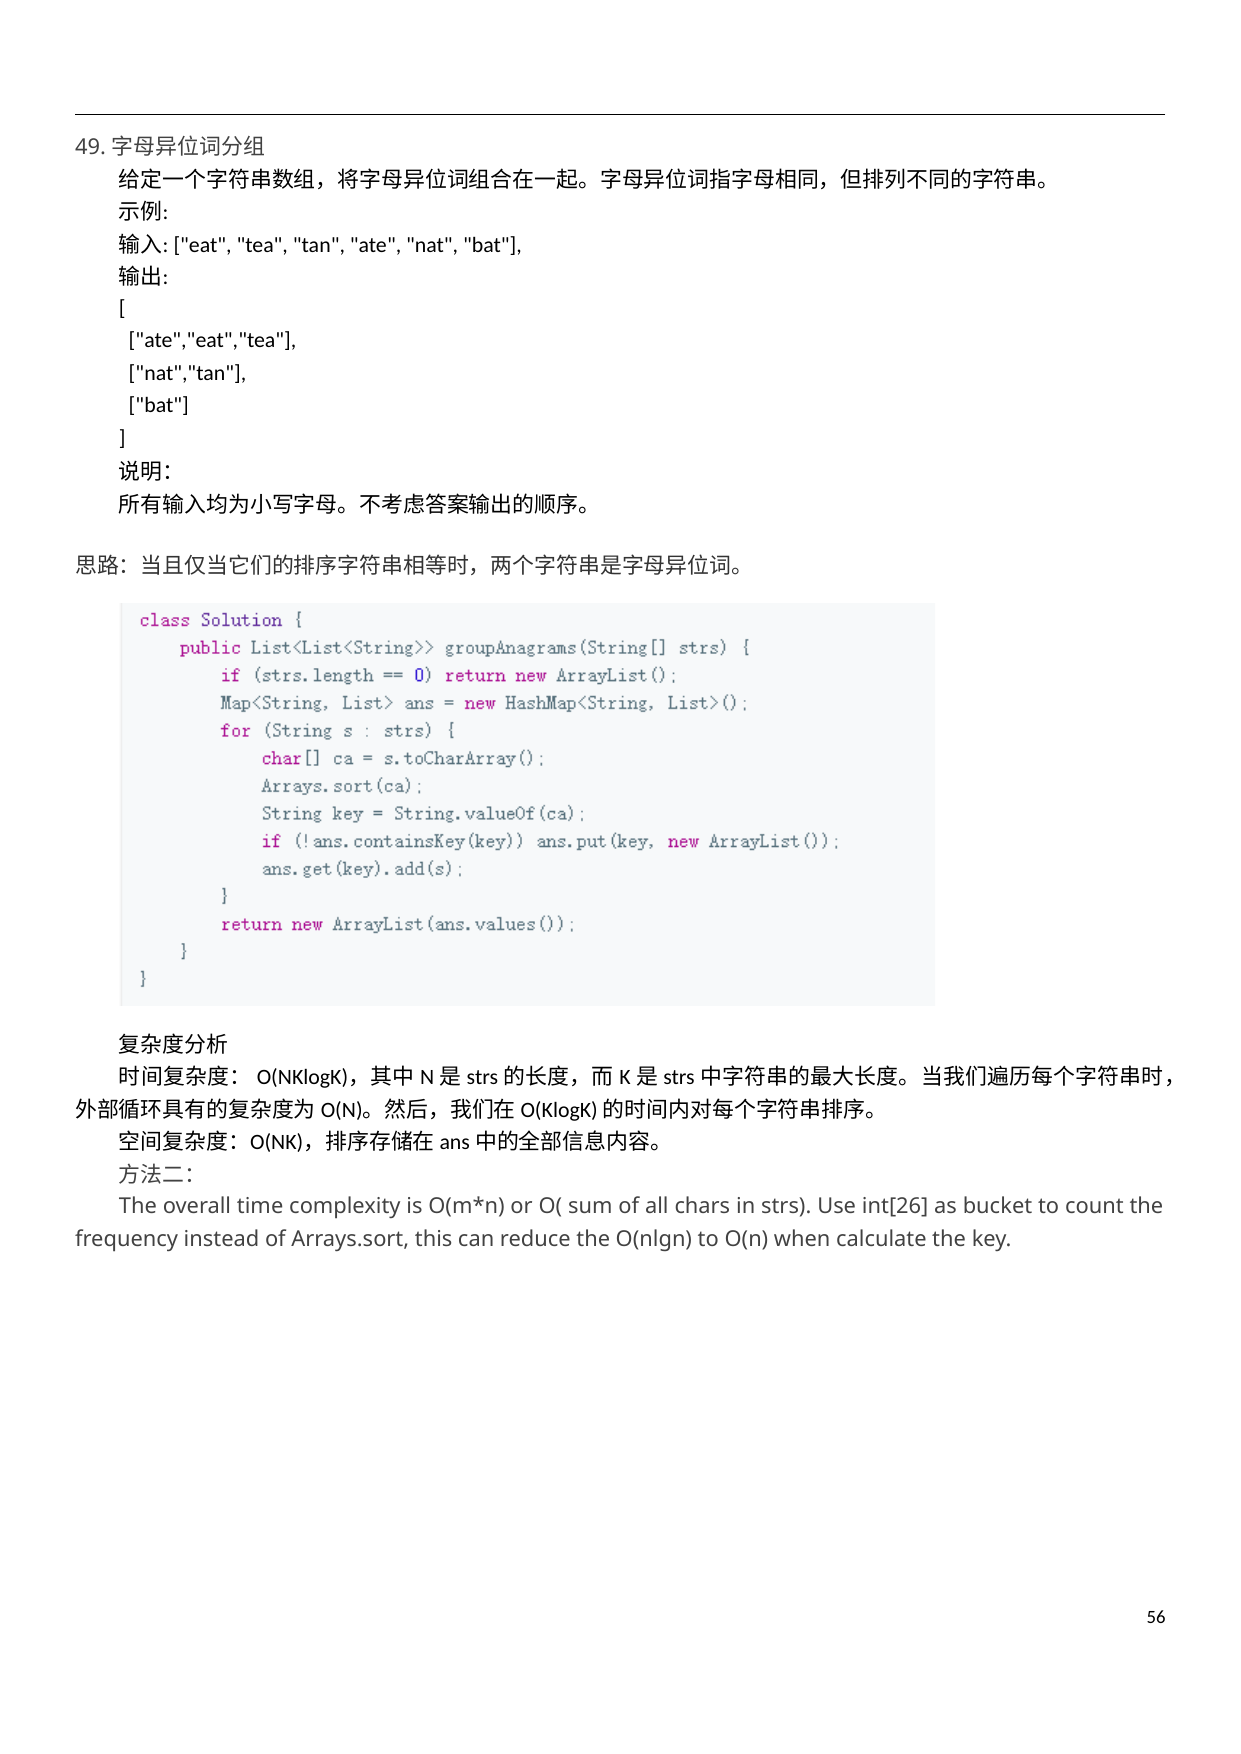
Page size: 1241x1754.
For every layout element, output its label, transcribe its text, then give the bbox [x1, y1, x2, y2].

text ["nat","tan"], [75, 356, 1165, 389]
text ["bat"] [75, 389, 1165, 421]
text 方法二： [75, 1156, 1165, 1189]
picture [118, 603, 936, 1006]
text 给定一个字符串数组，将字母异位词组合在一起。字母异位词指字母相同，但排列不同的字符串。 [75, 161, 1165, 194]
text 示例: [75, 194, 1165, 226]
text ["ate","eat","tea"], [75, 324, 1165, 356]
text 所有输入均为小写字母。不考虑答案输出的顺序。 [75, 486, 1165, 519]
text 说明： [75, 454, 1165, 486]
text 时间复杂度： O(NKlogK)，其中 N 是 strs 的长度，而 K 是 strs 中字符串的最大长度。当我们遍历每个字符串时，外部循环具有的复杂度为 O(N)。然后，我们在 O(KlogK) 的时间内对每个字符串排序。 [75, 1059, 1165, 1124]
subtitle 49. 字母异位词分组 [75, 129, 1165, 161]
text 思路：当且仅当它们的排序字符串相等时，两个字符串是字母异位词。 [75, 548, 1165, 580]
text 输出: [75, 259, 1165, 291]
text [ [75, 291, 1165, 324]
text 输入: ["eat", "tea", "tan", "ate", "nat", "bat"], [75, 226, 1165, 259]
text 空间复杂度：O(NK)，排序存储在 ans 中的全部信息内容。 [75, 1124, 1165, 1156]
text ] [75, 421, 1165, 454]
text The overall time complexity is O(m*n) or O( sum of all chars in strs). Use int[26] as bucket to count the frequency instead of Arrays.sort, this can reduce the O(nlgn) to O(n) when calculate the key. [75, 1189, 1165, 1254]
text 复杂度分析 [75, 1026, 1165, 1059]
